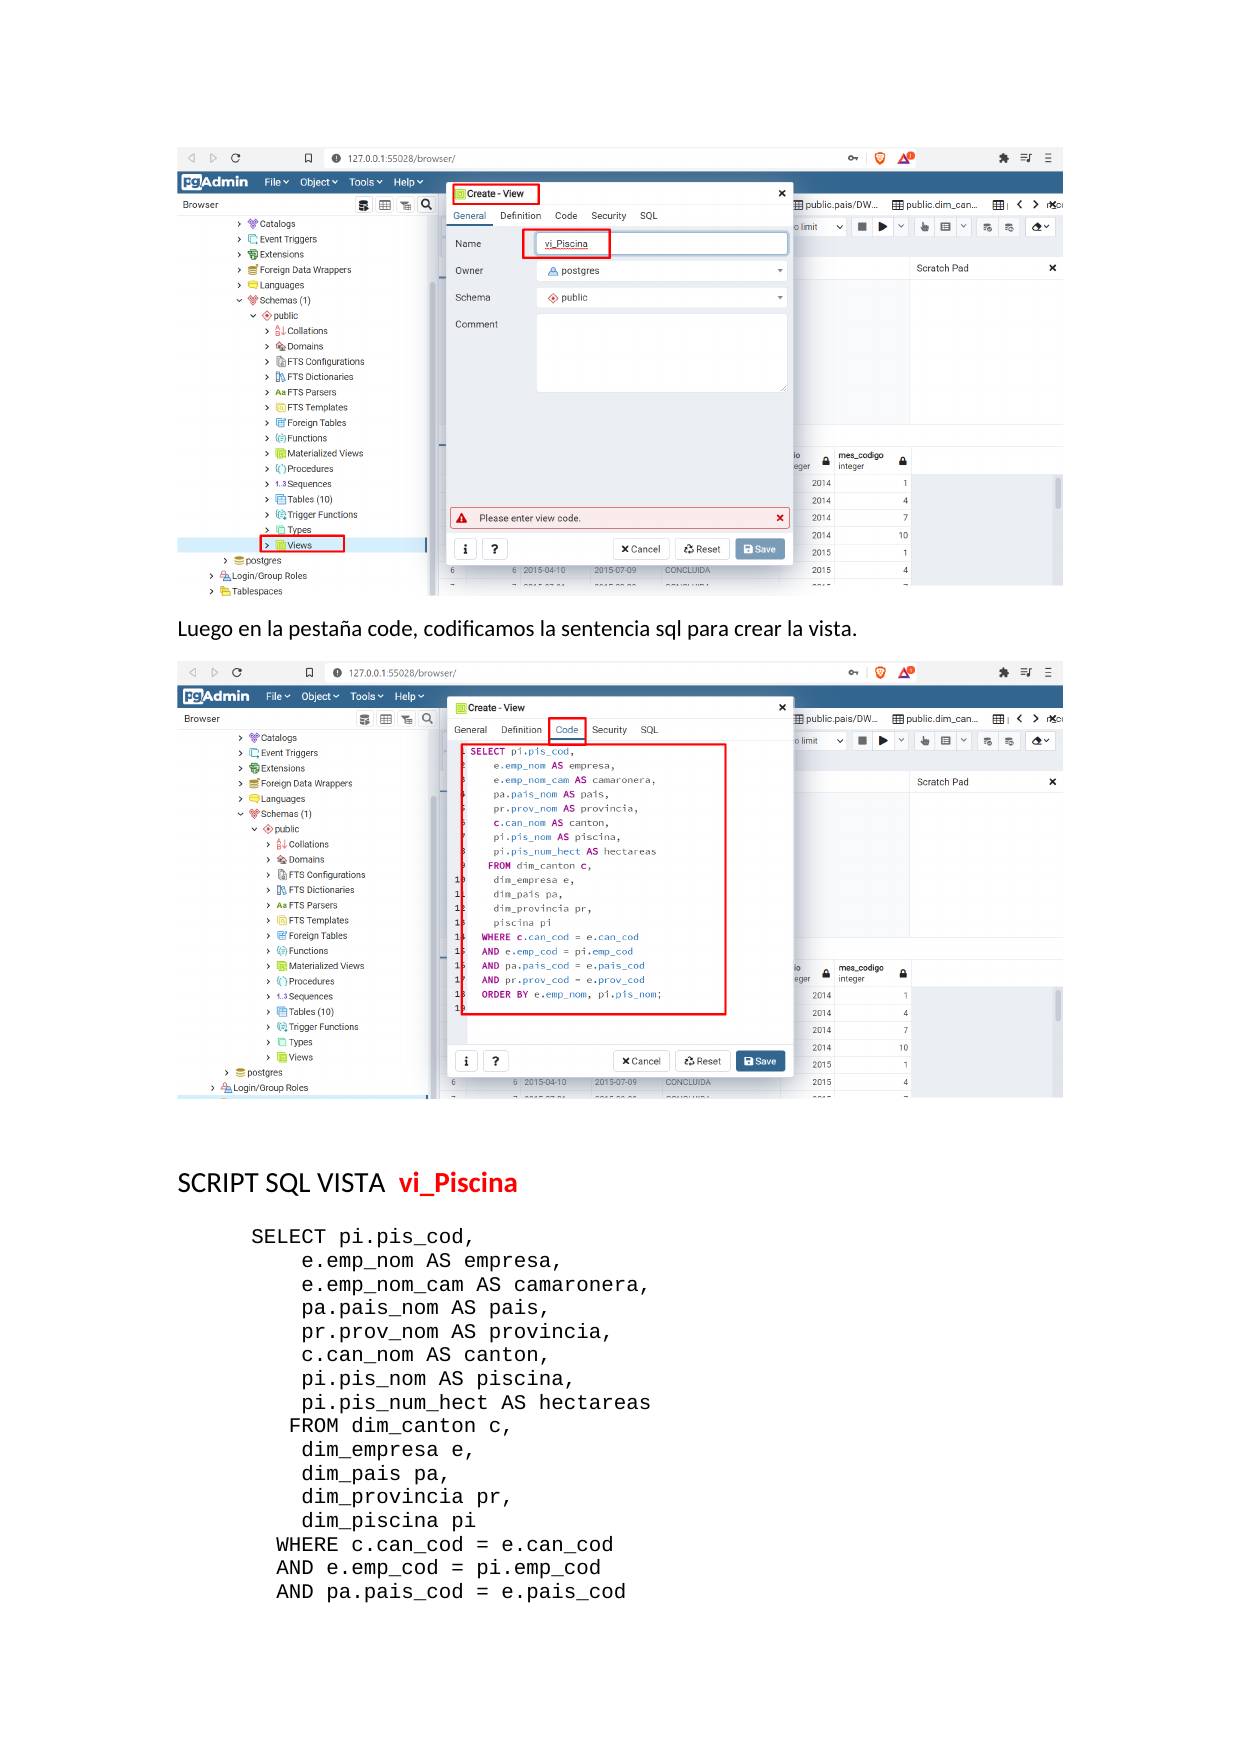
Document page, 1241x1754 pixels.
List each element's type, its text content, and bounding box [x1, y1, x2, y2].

text Luego en la pestaña code, codificamos la sentencia sql para crear la vista. [177, 614, 1063, 642]
text AND e.emp_cod = pi.emp_cod [251, 1557, 1063, 1581]
text e.emp_nom_cam AS camaronera, [251, 1273, 1063, 1297]
picture [177, 147, 1063, 596]
text dim_piscina pi [251, 1510, 1063, 1534]
text dim_pais pa, [251, 1463, 1063, 1486]
text c.can_nom AS canton, [251, 1344, 1063, 1368]
text pi.pis_nom AS piscina, [251, 1368, 1063, 1392]
text FROM dim_canton c, [251, 1415, 1063, 1439]
text AND pa.pais_cod = e.pais_cod [251, 1581, 1063, 1604]
picture [177, 661, 1063, 1099]
text SCRIPT SQL VISTA vi_Piscina [177, 1164, 1063, 1200]
text dim_provincia pr, [251, 1486, 1063, 1510]
text pi.pis_num_hect AS hectareas [251, 1392, 1063, 1415]
text pa.pais_nom AS pais, [251, 1297, 1063, 1321]
text pr.prov_nom AS provincia, [251, 1321, 1063, 1344]
text dim_empresa e, [251, 1439, 1063, 1463]
text WHERE c.can_cod = e.can_cod [251, 1534, 1063, 1557]
text SELECT pi.pis_cod, [251, 1226, 1063, 1250]
text e.emp_nom AS empresa, [251, 1250, 1063, 1273]
